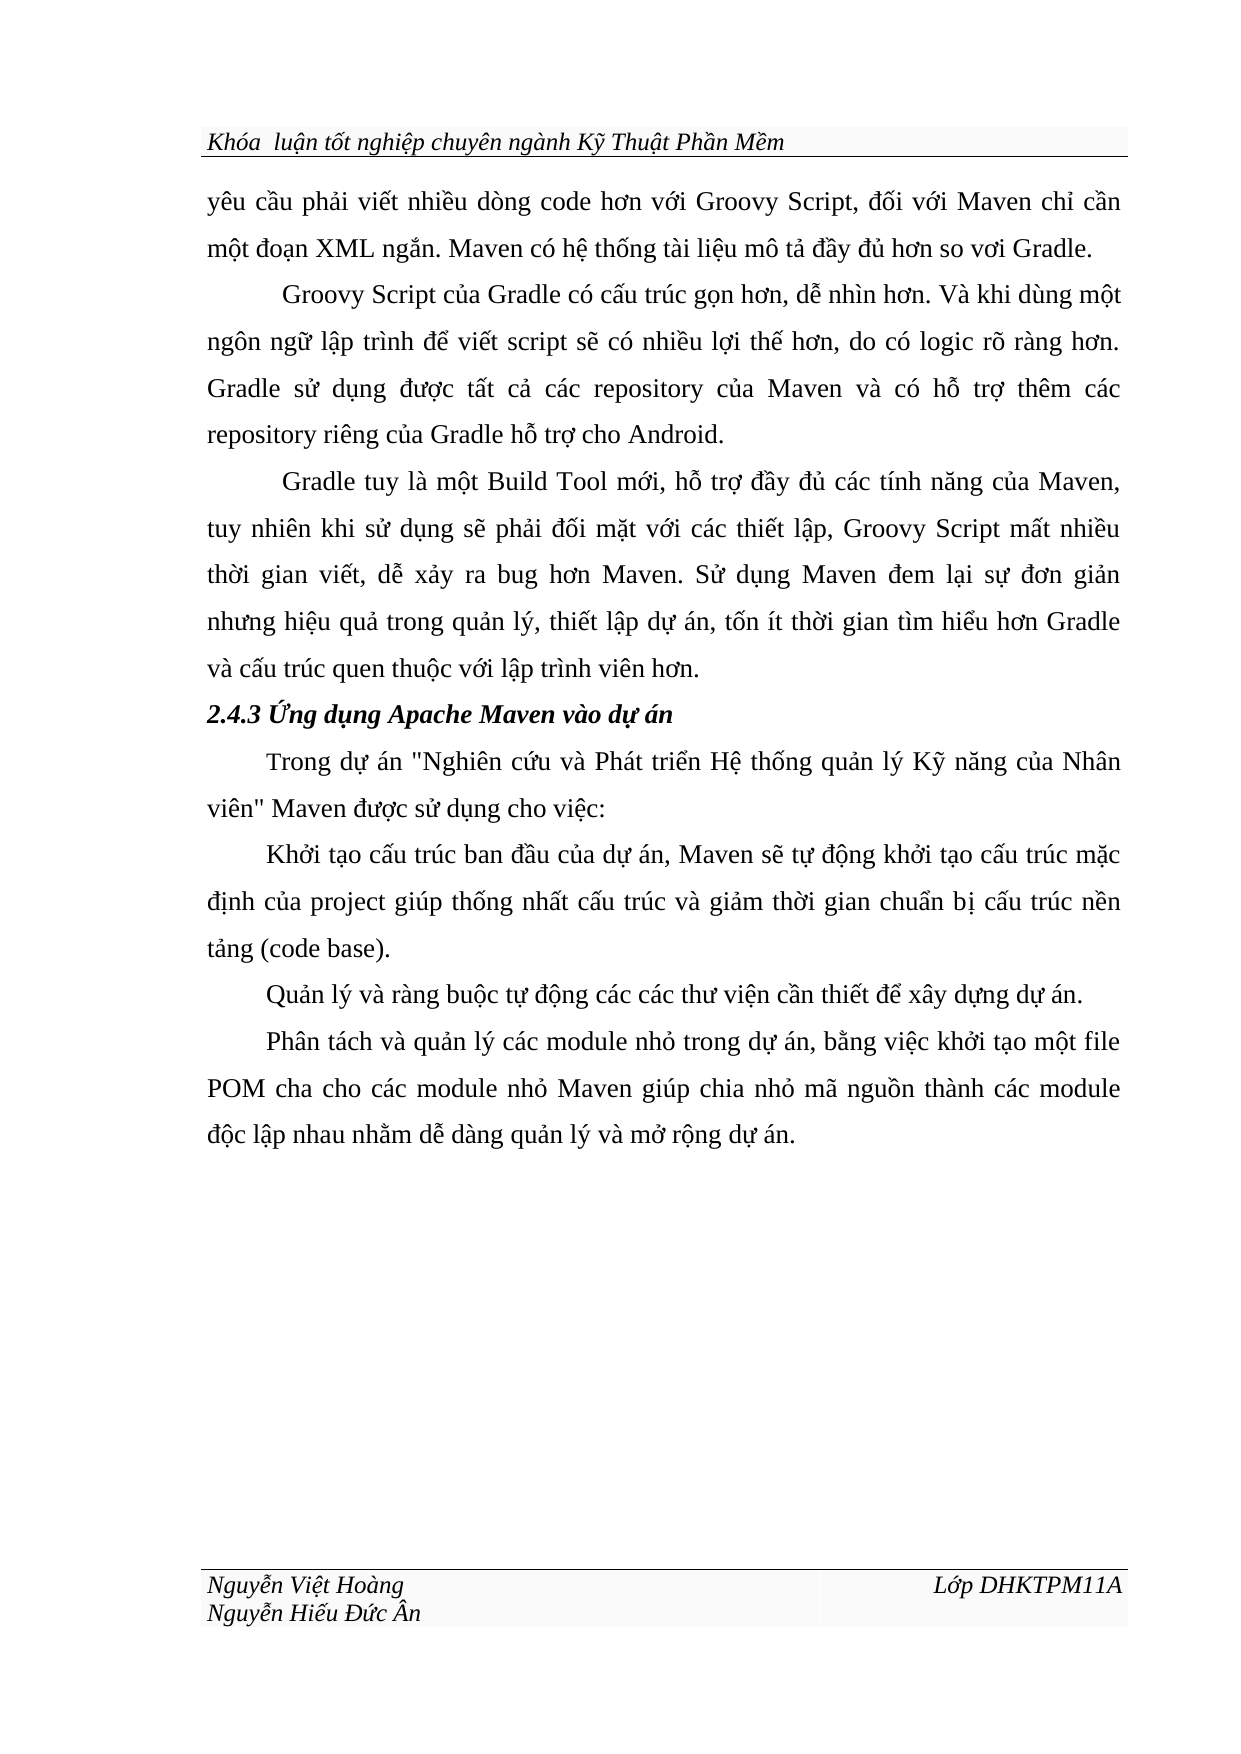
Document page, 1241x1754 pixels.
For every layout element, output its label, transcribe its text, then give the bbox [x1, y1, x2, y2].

text Trong dự án "Nghiên cứu và Phát triển Hệ thống quản lý Kỹ năng của Nhân viên" Maven được sử dụng cho việc: [207, 745, 1122, 823]
text Quản lý và ràng buộc tự động các các thư viện cần thiết để xây dựng dự án. [207, 979, 1122, 1010]
text Groovy Script của Gradle có cấu trúc gọn hơn, dễ nhìn hơn. Và khi dùng một ngôn ngữ lập trình để viết script sẽ có nhiều lợi thế hơn, do có logic rõ ràng hơn. Gradle sử dụng được tất cả các repository của Maven và có hỗ trợ thêm các repository riêng của Gradle hỗ trợ cho Android. [207, 279, 1122, 450]
text Khởi tạo cấu trúc ban đầu của dự án, Maven sẽ tự động khởi tạo cấu trúc mặc định của project giúp thống nhất cấu trúc và giảm thời gian chuẩn bị cấu trúc nền tảng (code base). [207, 839, 1122, 963]
text Gradle tuy là một Build Tool mới, hỗ trợ đầy đủ các tính năng của Maven, tuy nhiên khi sử dụng sẽ phải đối mặt với các thiết lập, Groovy Script mất nhiều thời gian viết, dễ xảy ra bug hơn Maven. Sử dụng Maven đem lại sự đơn giản nhưng hiệu quả trong quản lý, thiết lập dự án, tốn ít thời gian tìm hiểu hơn Gradle và cấu trúc quen thuộc với lập trình viên hơn. [207, 465, 1122, 683]
text Phân tách và quản lý các module nhỏ trong dự án, bằng việc khởi tạo một file POM cha cho các module nhỏ Maven giúp chia nhỏ mã nguồn thành các module độc lập nhau nhằm dễ dàng quản lý và mở rộng dự án. [207, 1025, 1122, 1150]
subtitle Ứng dụng Apache Maven vào dự án [207, 699, 1122, 730]
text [207, 185, 1122, 263]
